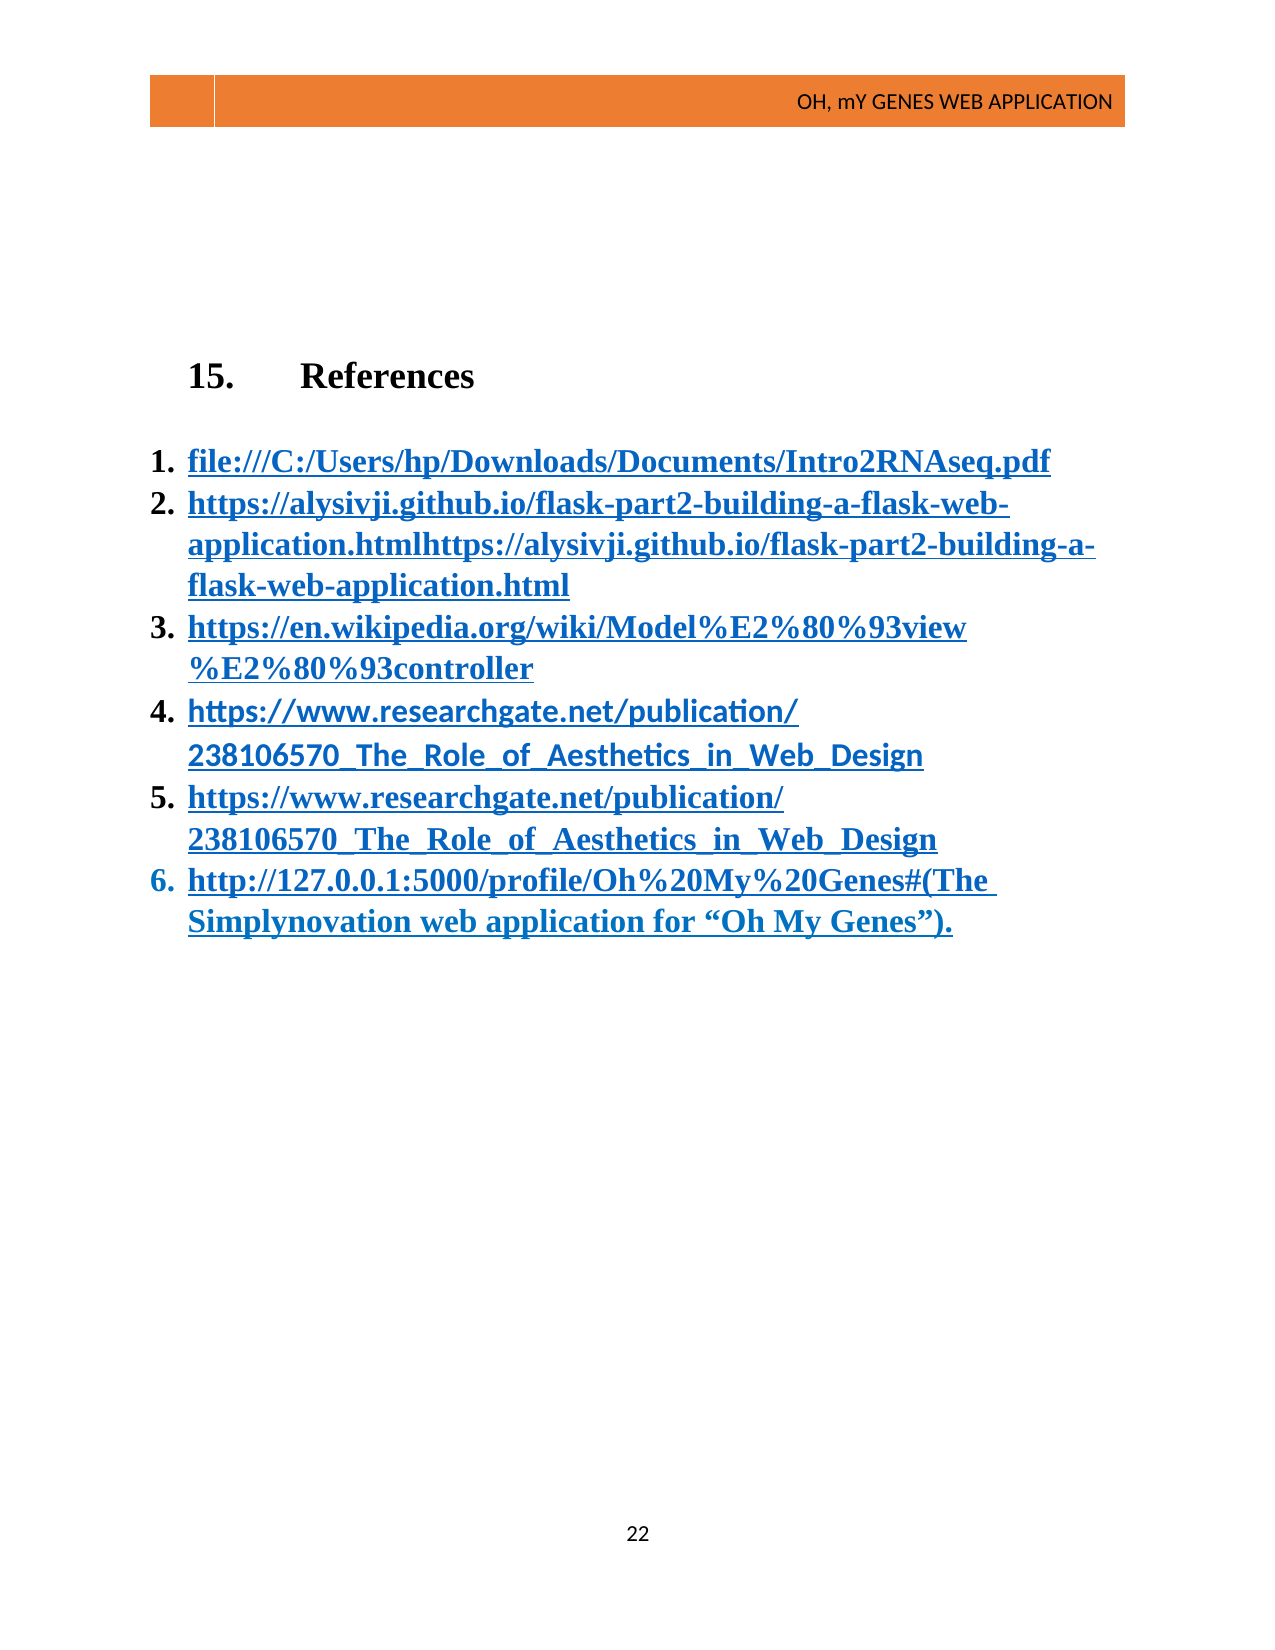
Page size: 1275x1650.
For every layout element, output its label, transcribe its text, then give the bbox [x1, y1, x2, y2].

list https://alysivji.github.io/flask-part2-building-a-flask-web-application.htmlhttps://alysivji.github.io/flask-part2-building-a-flask-web-application.html [150, 483, 1125, 604]
list file:///C:/Users/hp/Downloads/Documents/Intro2RNAseq.pdf [150, 442, 1125, 480]
list http://127.0.0.1:5000/profile/Oh%20My%20Genes#(The Simplynovation web application for “Oh My Genes”). [150, 860, 1125, 940]
list https://www.researchgate.net/publication/238106570_The_Role_of_Aesthetics_in_Web_Design [150, 778, 1125, 857]
list https://en.wikipedia.org/wiki/Model%E2%80%93view%E2%80%93controller [150, 607, 1125, 687]
list References [187, 354, 1125, 397]
list https://www.researchgate.net/publication/238106570_The_Role_of_Aesthetics_in_Web_Design [150, 690, 1125, 774]
